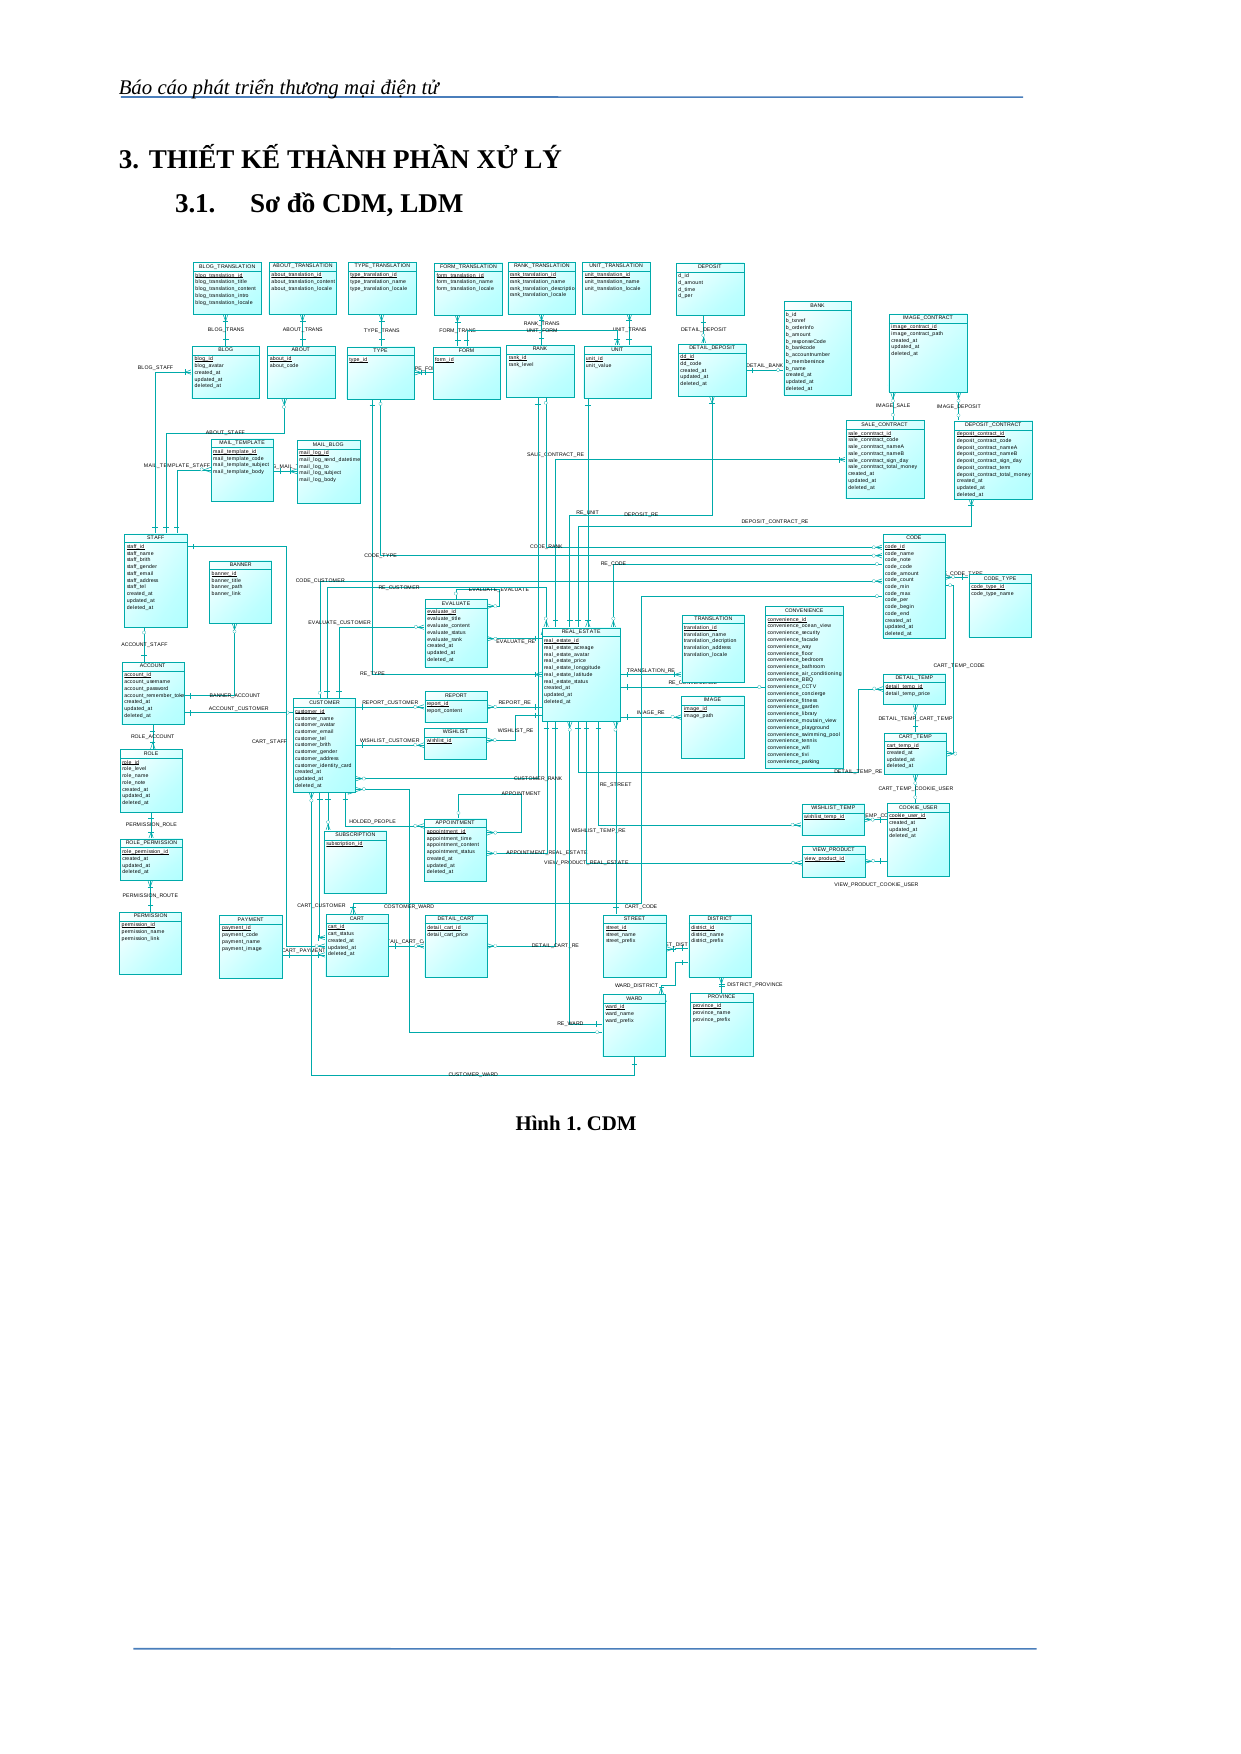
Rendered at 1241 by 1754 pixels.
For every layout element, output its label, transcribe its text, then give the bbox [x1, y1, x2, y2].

subtitle THIẾT KẾ THÀNH PHẦN XỬ LÝ [118, 143, 1033, 175]
text Hình 1. CDM [118, 1111, 1033, 1135]
subtitle Sơ đồ CDM, LDM [175, 187, 1033, 218]
